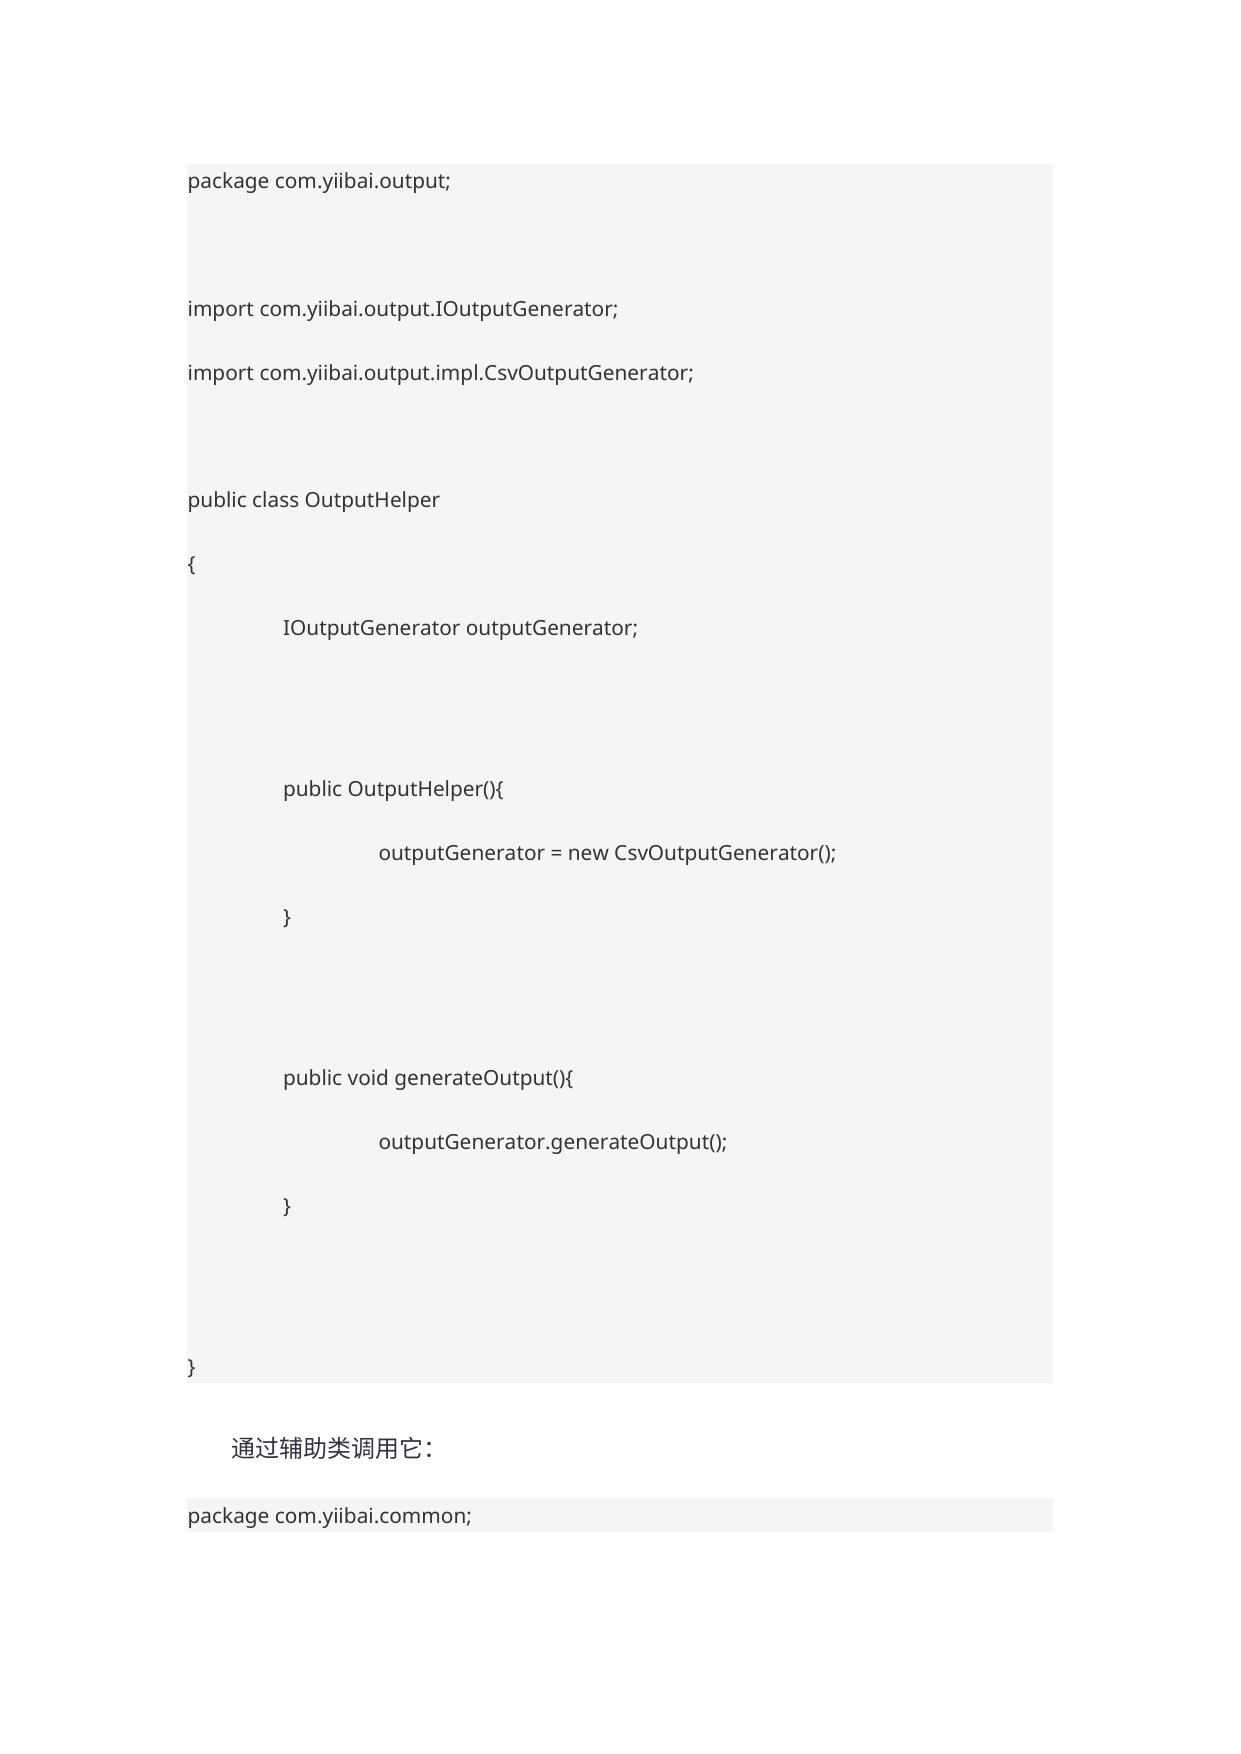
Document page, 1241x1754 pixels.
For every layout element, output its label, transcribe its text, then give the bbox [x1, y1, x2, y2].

text import com.yiibai.output.impl.CsvOutputGenerator; [187, 355, 1053, 389]
text } [187, 1188, 1053, 1222]
text IOutputGenerator outputGenerator; [187, 610, 1053, 644]
text public OutputHelper(){ [187, 772, 1053, 806]
text public class OutputHelper [187, 483, 1053, 517]
text import com.yiibai.output.IOutputGenerator; [187, 291, 1053, 325]
text { [187, 546, 1053, 580]
text } [187, 1349, 1053, 1383]
text } [187, 899, 1053, 933]
text 通过辅助类调用它： [187, 1413, 1053, 1481]
text outputGenerator = new CsvOutputGenerator(); [187, 835, 1053, 869]
text outputGenerator.generateOutput(); [187, 1124, 1053, 1158]
text package com.yiibai.output; [187, 164, 1053, 198]
text package com.yiibai.common; [187, 1498, 1053, 1532]
text public void generateOutput(){ [187, 1061, 1053, 1094]
